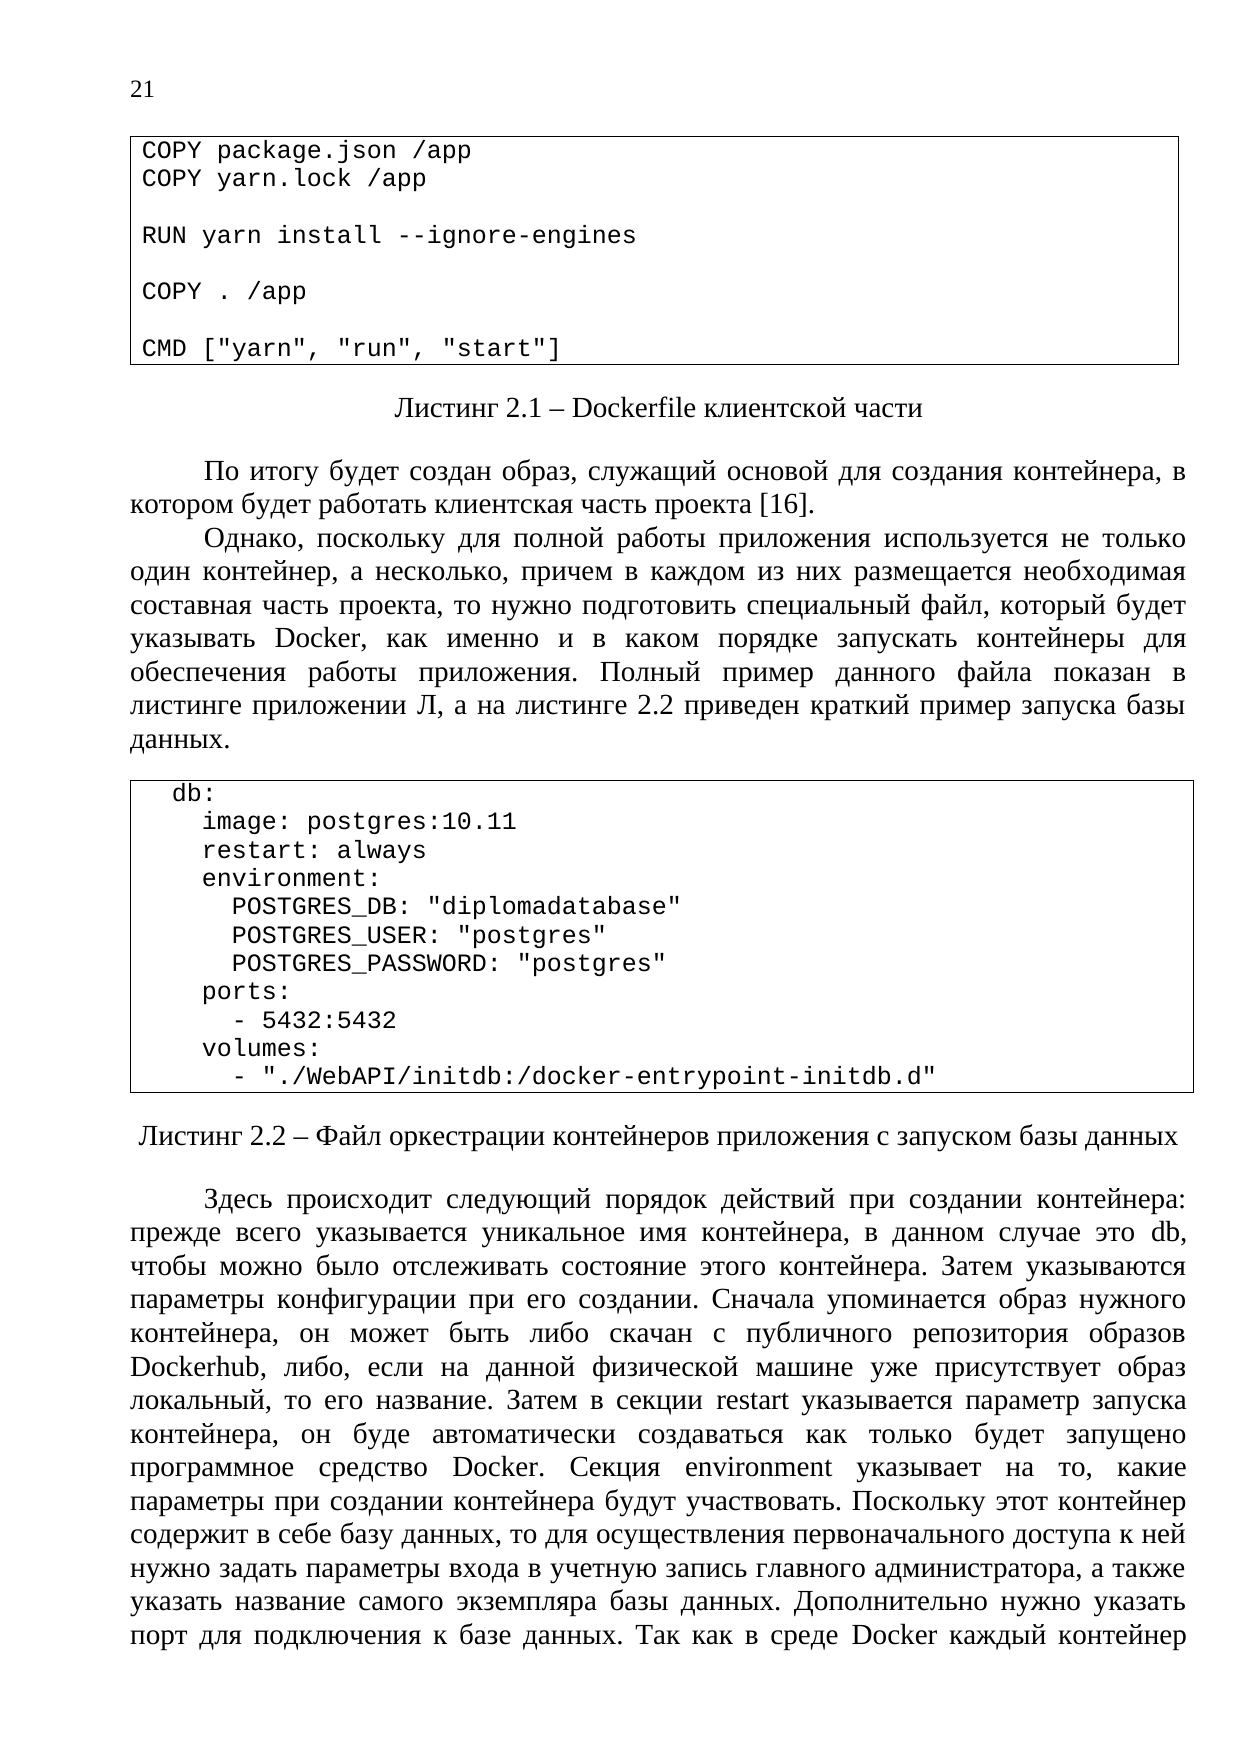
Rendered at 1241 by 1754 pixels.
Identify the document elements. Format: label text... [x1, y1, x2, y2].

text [130, 1181, 1187, 1651]
text По итогу будет создан образ, служащий основой для создания контейнера, в котором будет работать клиентская часть проекта [16]. [130, 453, 1187, 520]
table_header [131, 137, 1178, 364]
text Листинг 2.1 – Dockerfile клиентской части [130, 390, 1187, 423]
text Однако, поскольку для полной работы приложения используется не только один контейнер, а несколько, причем в каждом из них размещается необходимая составная часть проекта, то нужно подготовить специальный файл, который будет указывать Docker, как именно и в каком порядке запускать контейнеры для обеспечения работы приложения. Полный пример данного файла показан в листинге приложении Л, а на листинге 2.2 приведен краткий пример запуска базы данных. [130, 520, 1187, 754]
text Листинг 2.2 – Файл оркестрации контейнеров приложения с запуском базы данных [130, 1118, 1187, 1152]
table_header db: image: postgres:10.11 restart: always environment: POSTGRES_DB: "diplomadatabase" POSTGRES_USER: "postgres" POSTGRES_PASSWORD: "postgres" ports: - 5432:5432 volumes: - "./WebAPI/initdb:/docker-entrypoint-initdb.d" [131, 781, 1193, 1092]
